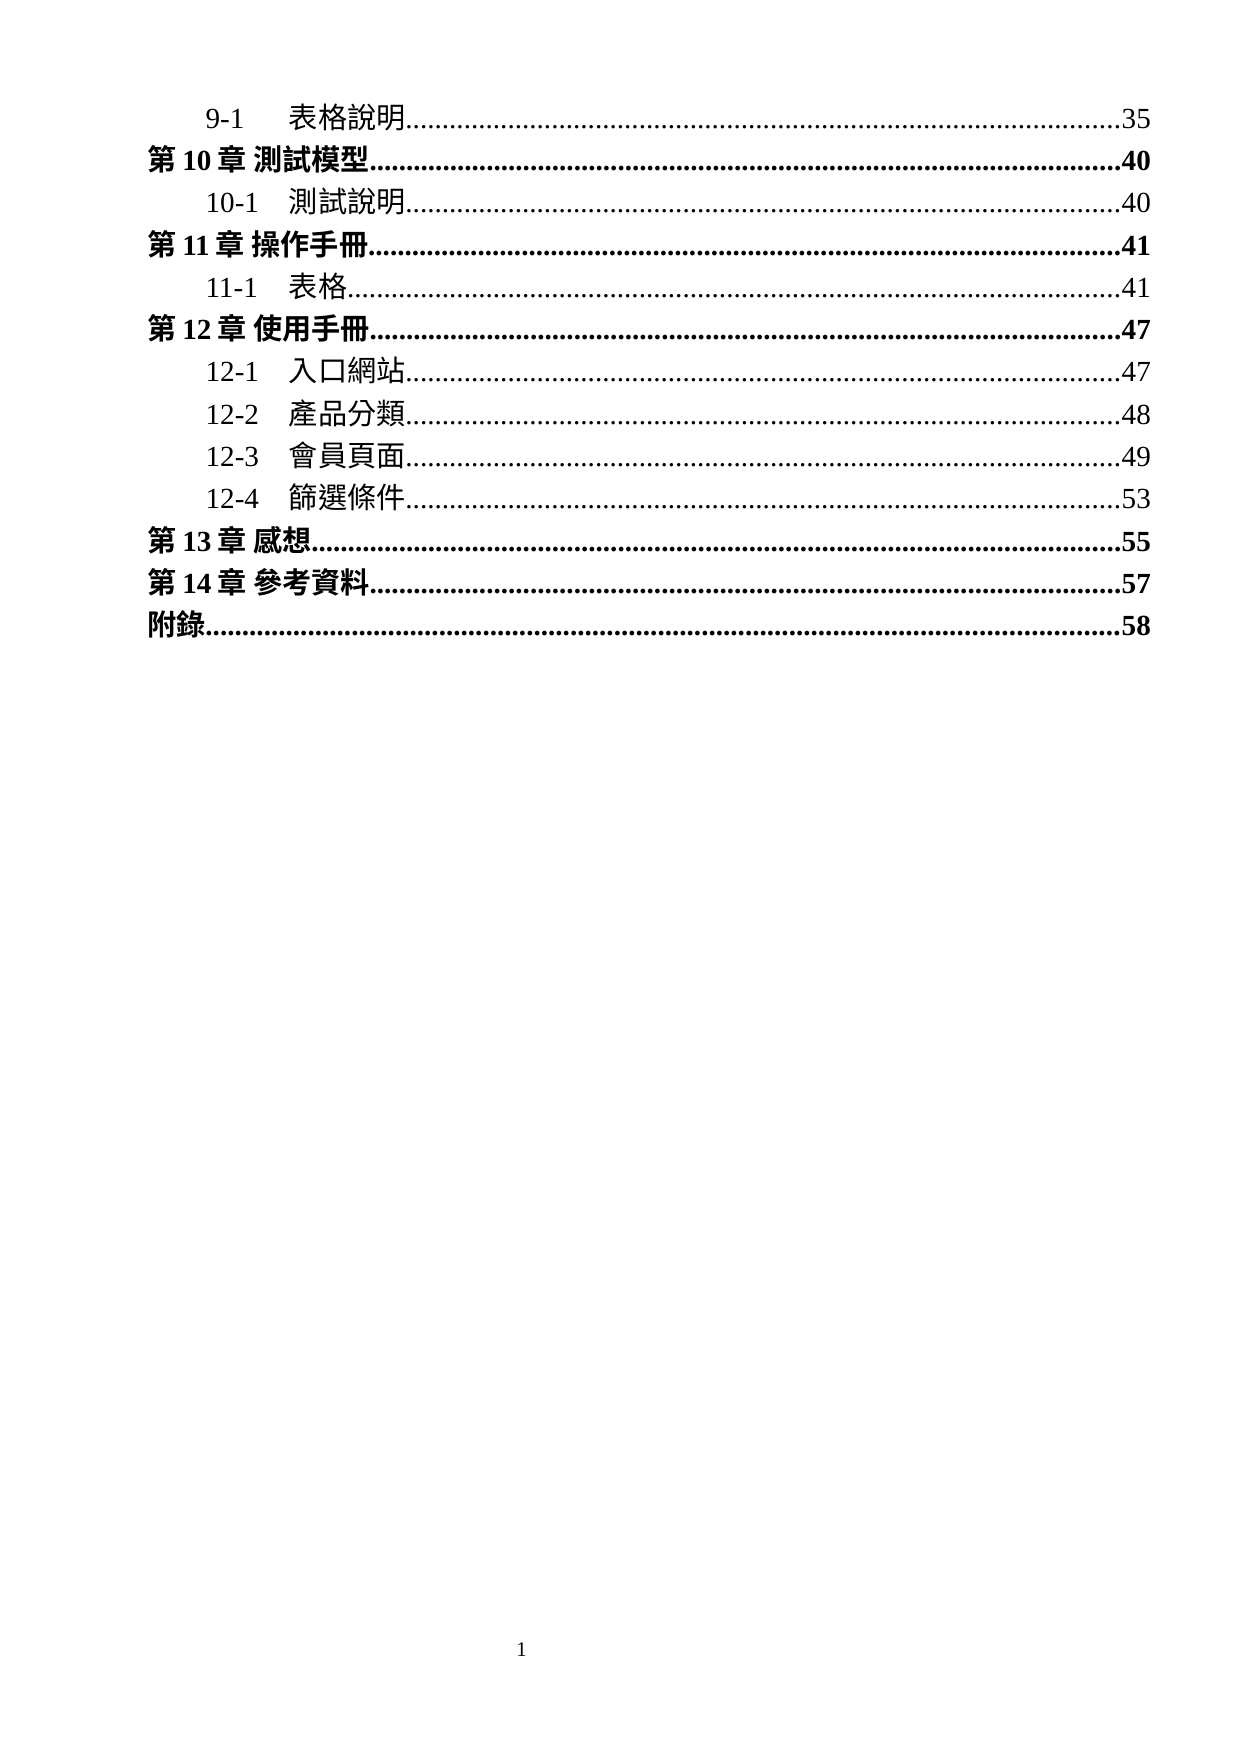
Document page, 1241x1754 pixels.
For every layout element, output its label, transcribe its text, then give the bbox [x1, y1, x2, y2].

text 第14章 參考資料 57 [89, 559, 1152, 602]
text 12-1 入口網站 47 [147, 348, 1152, 390]
text 附錄 58 [89, 602, 1152, 644]
text 9-1 表格說明 35 [147, 94, 1152, 136]
text 第13章 感想 55 [89, 517, 1152, 559]
text 12-3 會員頁面 49 [147, 432, 1152, 475]
text 11-1 表格 41 [147, 263, 1152, 306]
text 第10章 測試模型 40 [89, 136, 1152, 179]
text 10-1 測試說明 40 [147, 179, 1152, 221]
text 第11章 操作手冊 41 [89, 221, 1152, 263]
text 12-4 篩選條件 53 [147, 475, 1152, 517]
text 第12章 使用手冊 47 [89, 306, 1152, 348]
text 12-2 產品分類 48 [147, 390, 1152, 432]
